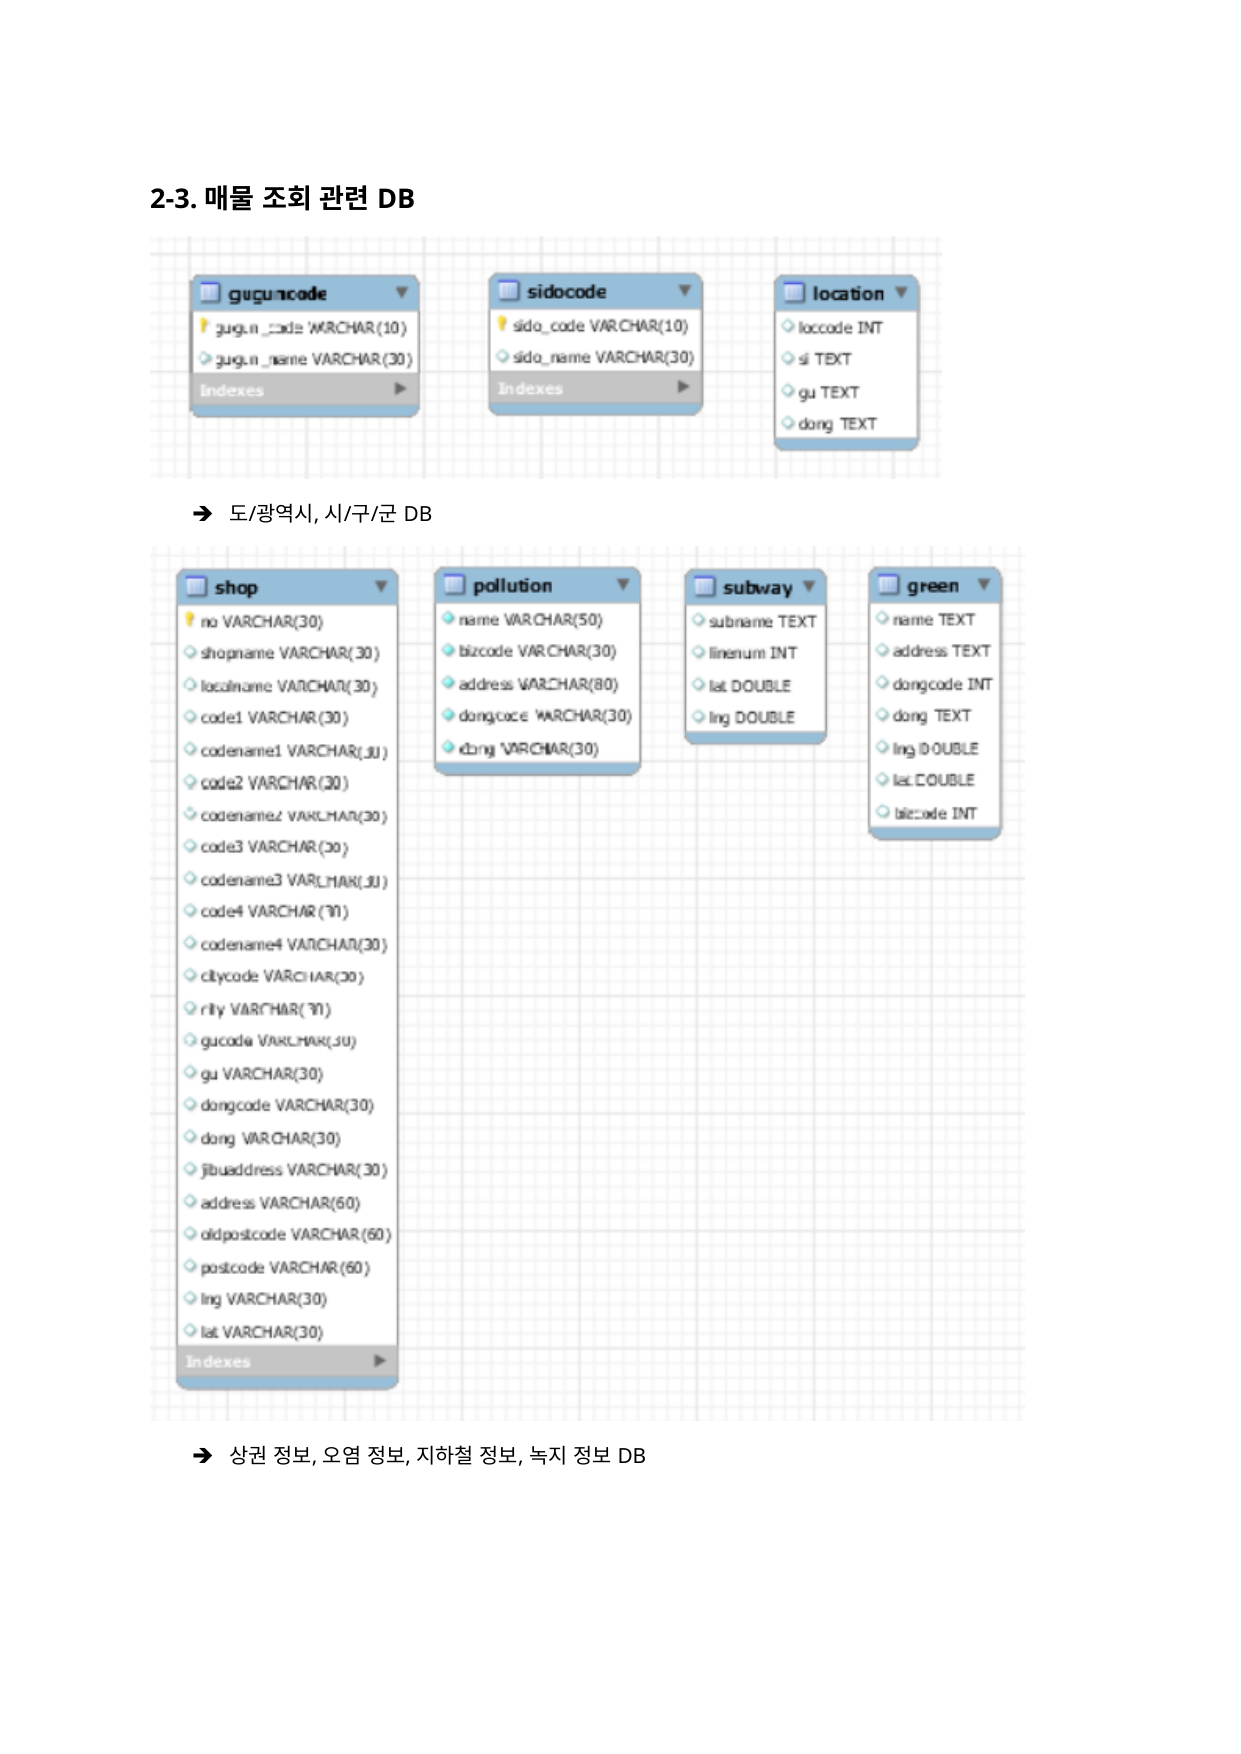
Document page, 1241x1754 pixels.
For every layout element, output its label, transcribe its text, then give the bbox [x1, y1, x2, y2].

picture [150, 236, 943, 479]
list 도/광역시, 시/구/군 DB [192, 497, 1090, 528]
picture [150, 546, 1025, 1421]
text 2-3. 매물 조회 관련 DB [150, 177, 1090, 217]
list 상권 정보, 오염 정보, 지하철 정보, 녹지 정보 DB [192, 1439, 1090, 1469]
